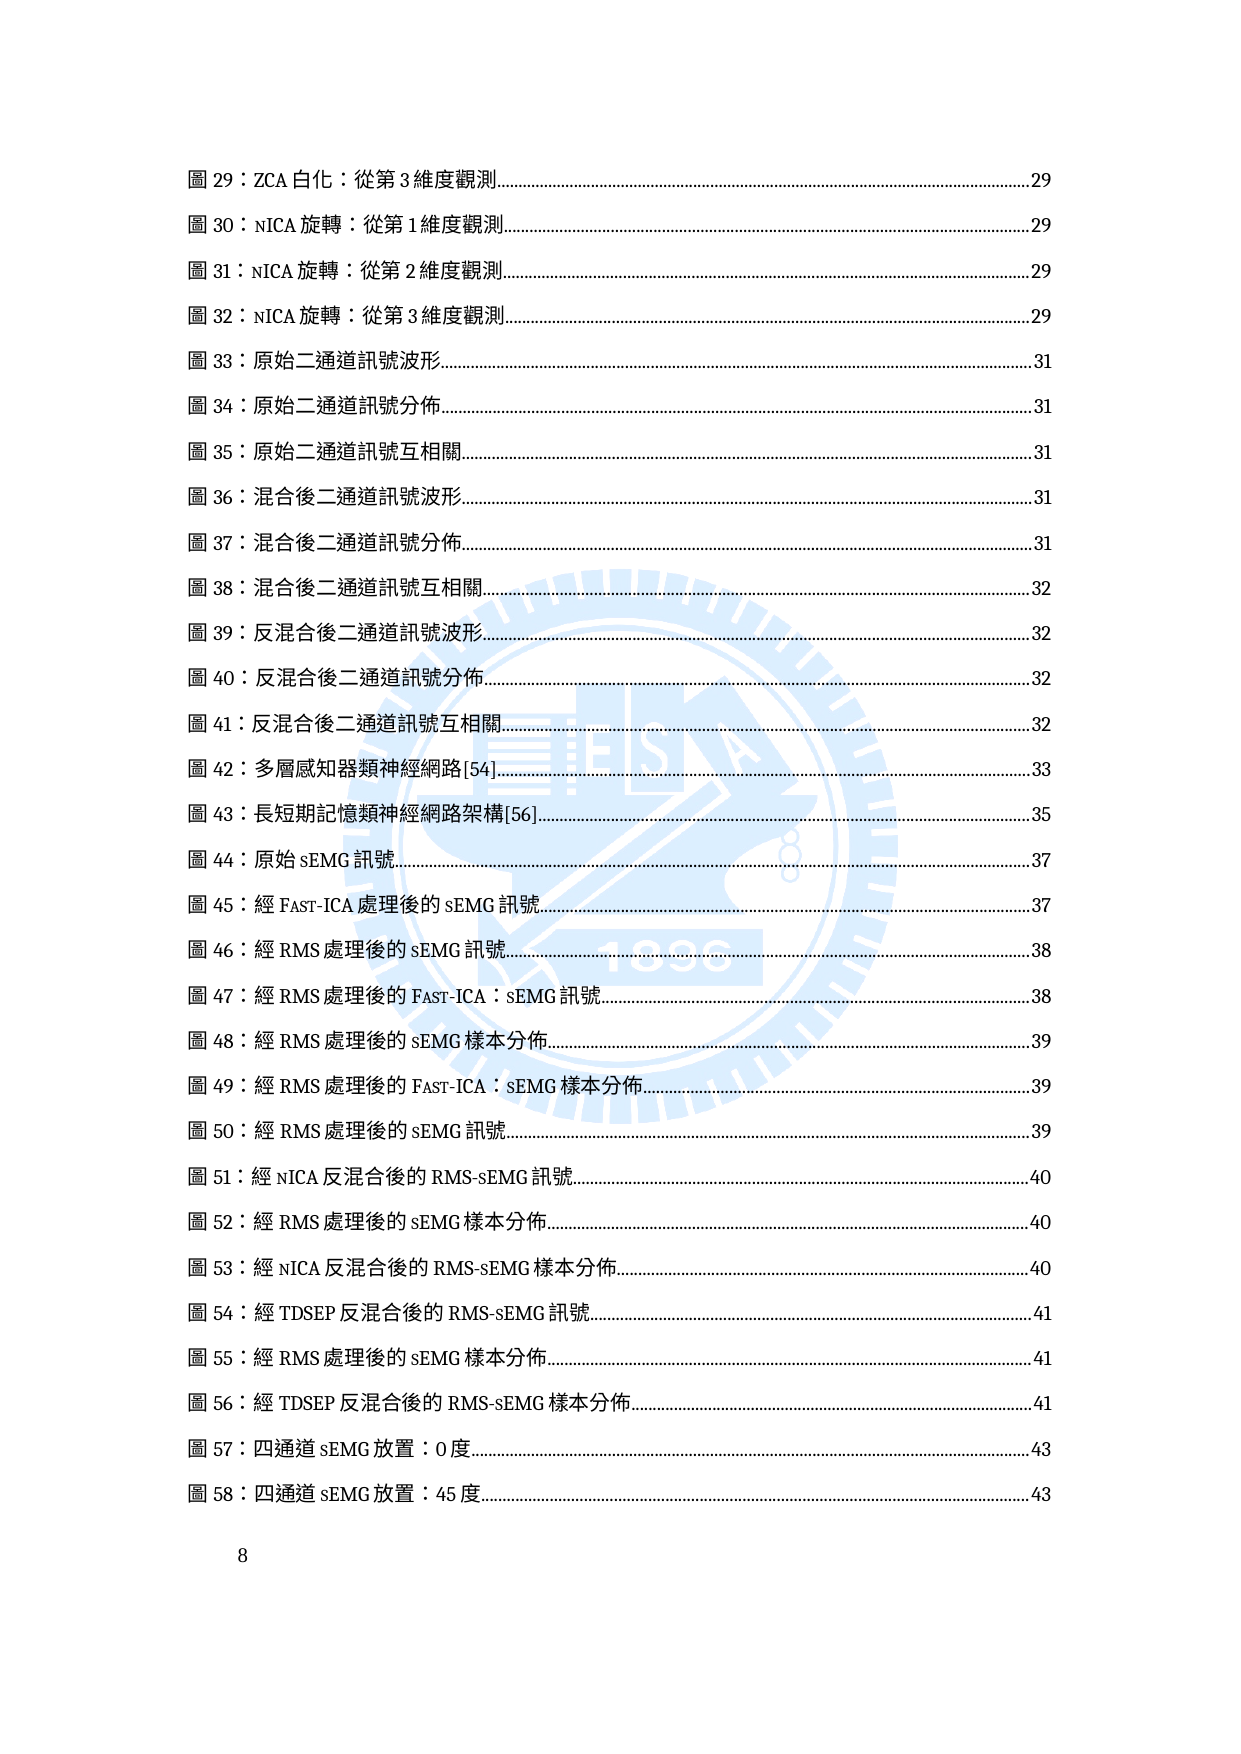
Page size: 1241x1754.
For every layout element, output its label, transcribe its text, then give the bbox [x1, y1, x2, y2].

text 圖 50：經RMS處理後的sEMG訊號 39 [187, 1115, 1053, 1145]
text 圖 58：四通道sEMG放置：45度 43 [187, 1477, 1053, 1507]
text 圖 30：nICA旋轉：從第1維度觀測 29 [187, 208, 1053, 239]
text 圖 55：經RMS處理後的sEMG樣本分佈 41 [187, 1341, 1053, 1372]
text 圖 35：原始二通道訊號互相關 31 [187, 435, 1053, 465]
text 圖 46：經RMS處理後的sEMG訊號 38 [187, 933, 1053, 964]
text 圖 36：混合後二通道訊號波形 31 [187, 480, 1053, 511]
text 圖 38：混合後二通道訊號互相關 32 [187, 571, 1053, 601]
text 圖 32：nICA旋轉：從第3維度觀測 29 [187, 299, 1053, 329]
text 圖 41：反混合後二通道訊號互相關 32 [187, 707, 1053, 737]
text 圖 52：經RMS處理後的sEMG樣本分佈 40 [187, 1205, 1053, 1236]
text 圖 34：原始二通道訊號分佈 31 [187, 390, 1053, 420]
text 圖 40：反混合後二通道訊號分佈 32 [187, 662, 1053, 692]
text 圖 39：反混合後二通道訊號波形 32 [187, 616, 1053, 647]
text 圖 56：經TDSEP反混合後的RMS-sEMG樣本分佈 41 [187, 1387, 1053, 1417]
text 圖 51：經nICA反混合後的RMS-sEMG訊號 40 [187, 1160, 1053, 1190]
text 圖 49：經RMS處理後的Fast-ICA：sEMG樣本分佈 39 [187, 1069, 1053, 1100]
text 圖 53：經nICA反混合後的RMS-sEMG樣本分佈 40 [187, 1251, 1053, 1281]
text 圖 29：ZCA白化：從第3維度觀測 29 [187, 163, 1053, 193]
text 圖 47：經RMS處理後的Fast-ICA：sEMG訊號 38 [187, 979, 1053, 1009]
text 圖 57：四通道sEMG放置：0度 43 [187, 1432, 1053, 1462]
text 圖 33：原始二通道訊號波形 31 [187, 344, 1053, 375]
text 圖 43：長短期記憶類神經網路架構[56] 35 [187, 798, 1053, 828]
text 圖 37：混合後二通道訊號分佈 31 [187, 526, 1053, 556]
text 圖 45：經Fast-ICA處理後的sEMG訊號 37 [187, 888, 1053, 918]
text 圖 44：原始sEMG訊號 37 [187, 843, 1053, 873]
text 圖 31：nICA旋轉：從第2維度觀測 29 [187, 254, 1053, 284]
text 圖 42：多層感知器類神經網路[54] 33 [187, 752, 1053, 782]
text 圖 48：經RMS處理後的sEMG樣本分佈 39 [187, 1024, 1053, 1054]
text 圖 54：經TDSEP反混合後的RMS-sEMG訊號 41 [187, 1296, 1053, 1326]
